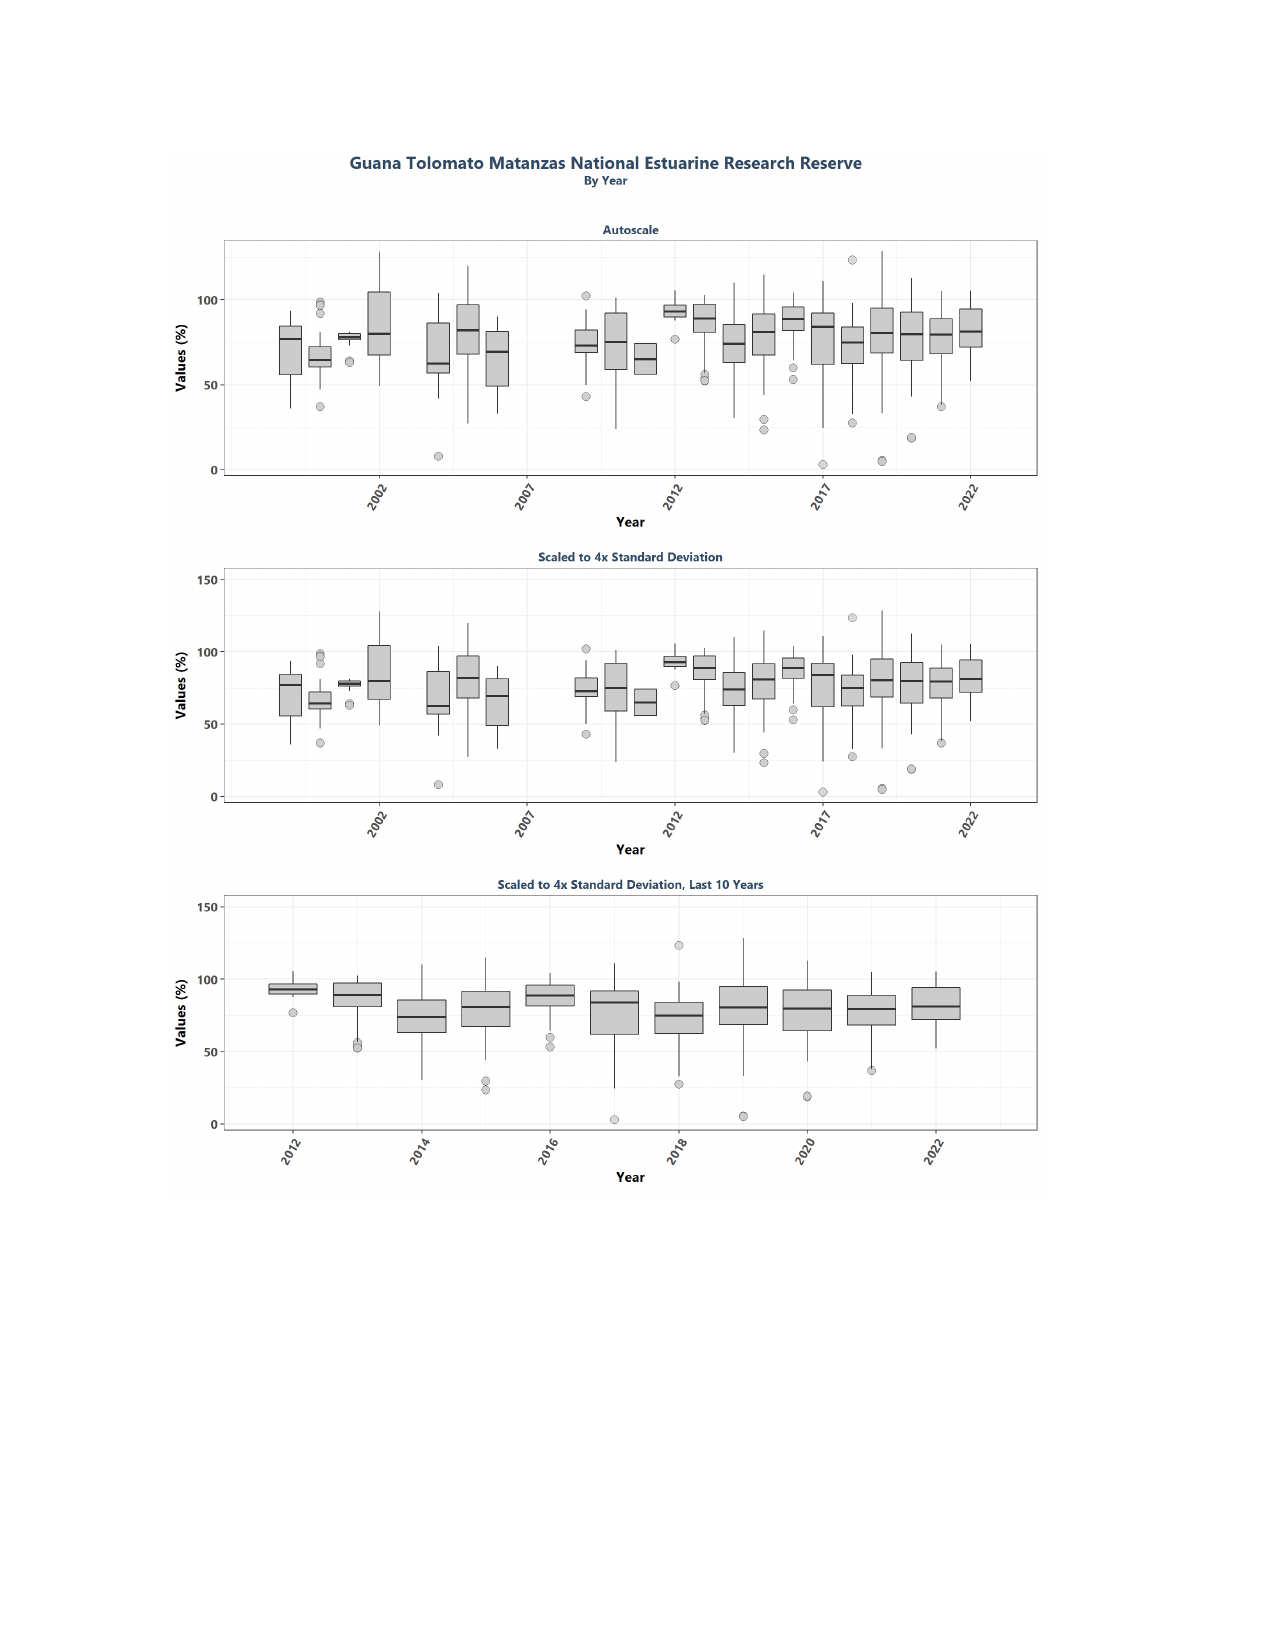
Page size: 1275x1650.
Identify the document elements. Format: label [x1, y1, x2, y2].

picture [168, 150, 1044, 1200]
